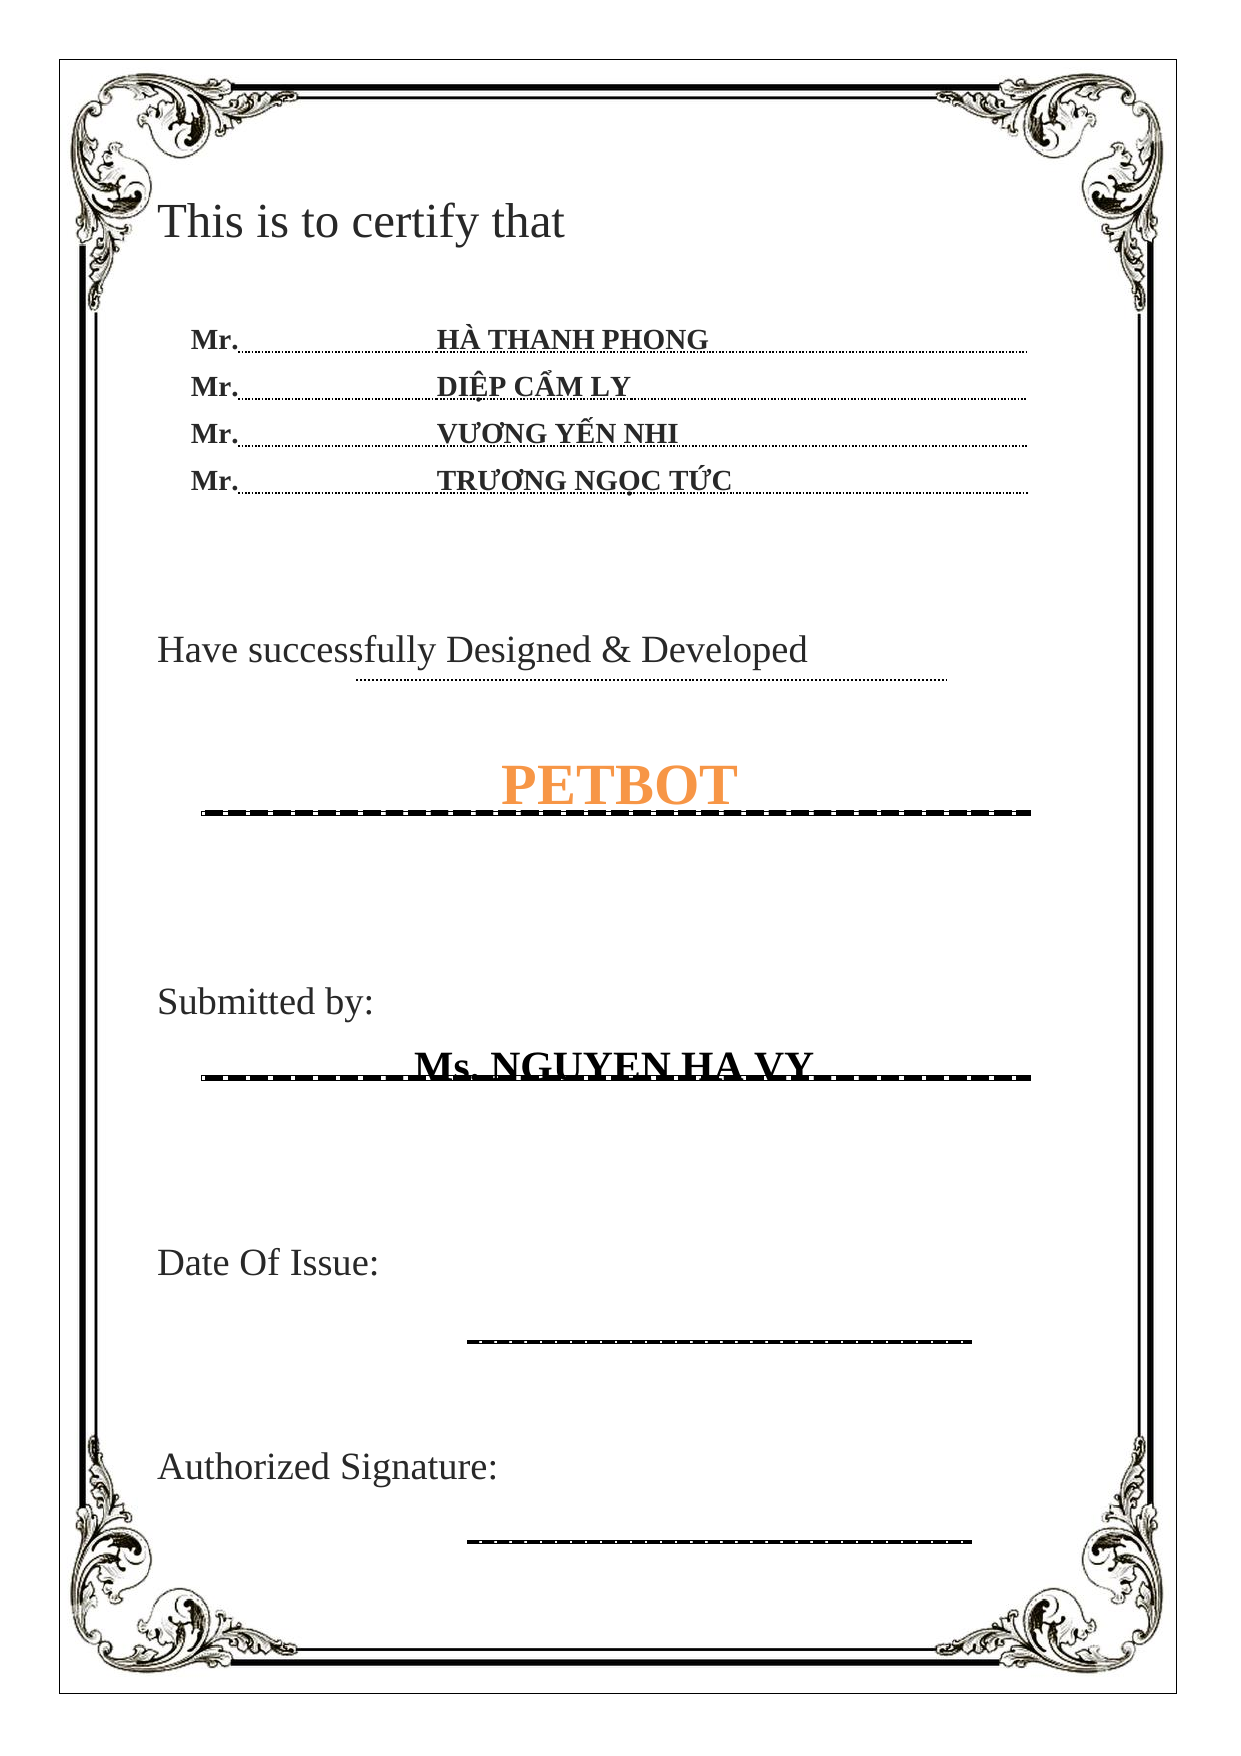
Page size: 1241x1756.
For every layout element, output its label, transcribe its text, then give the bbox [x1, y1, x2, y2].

text Authorized Signature: [157, 1443, 1184, 1487]
text Mr. TRƯƠNG NGỌC TỨC [191, 463, 1028, 497]
picture [60, 60, 1176, 1693]
text Mr. HÀ THANH PHONG Mr. DIỆP CẨM LY Mr. VƯƠNG YẾN NHI [191, 322, 1028, 450]
subtitle PETBOT [279, 749, 961, 817]
text Date Of Issue: [157, 1239, 1184, 1283]
text This is to certify that [157, 192, 1184, 248]
text Have successfully Designed & Developed [157, 626, 1184, 671]
text Submitted by: [157, 978, 1184, 1022]
text Ms. NGUYEN HA VY [273, 1042, 955, 1089]
